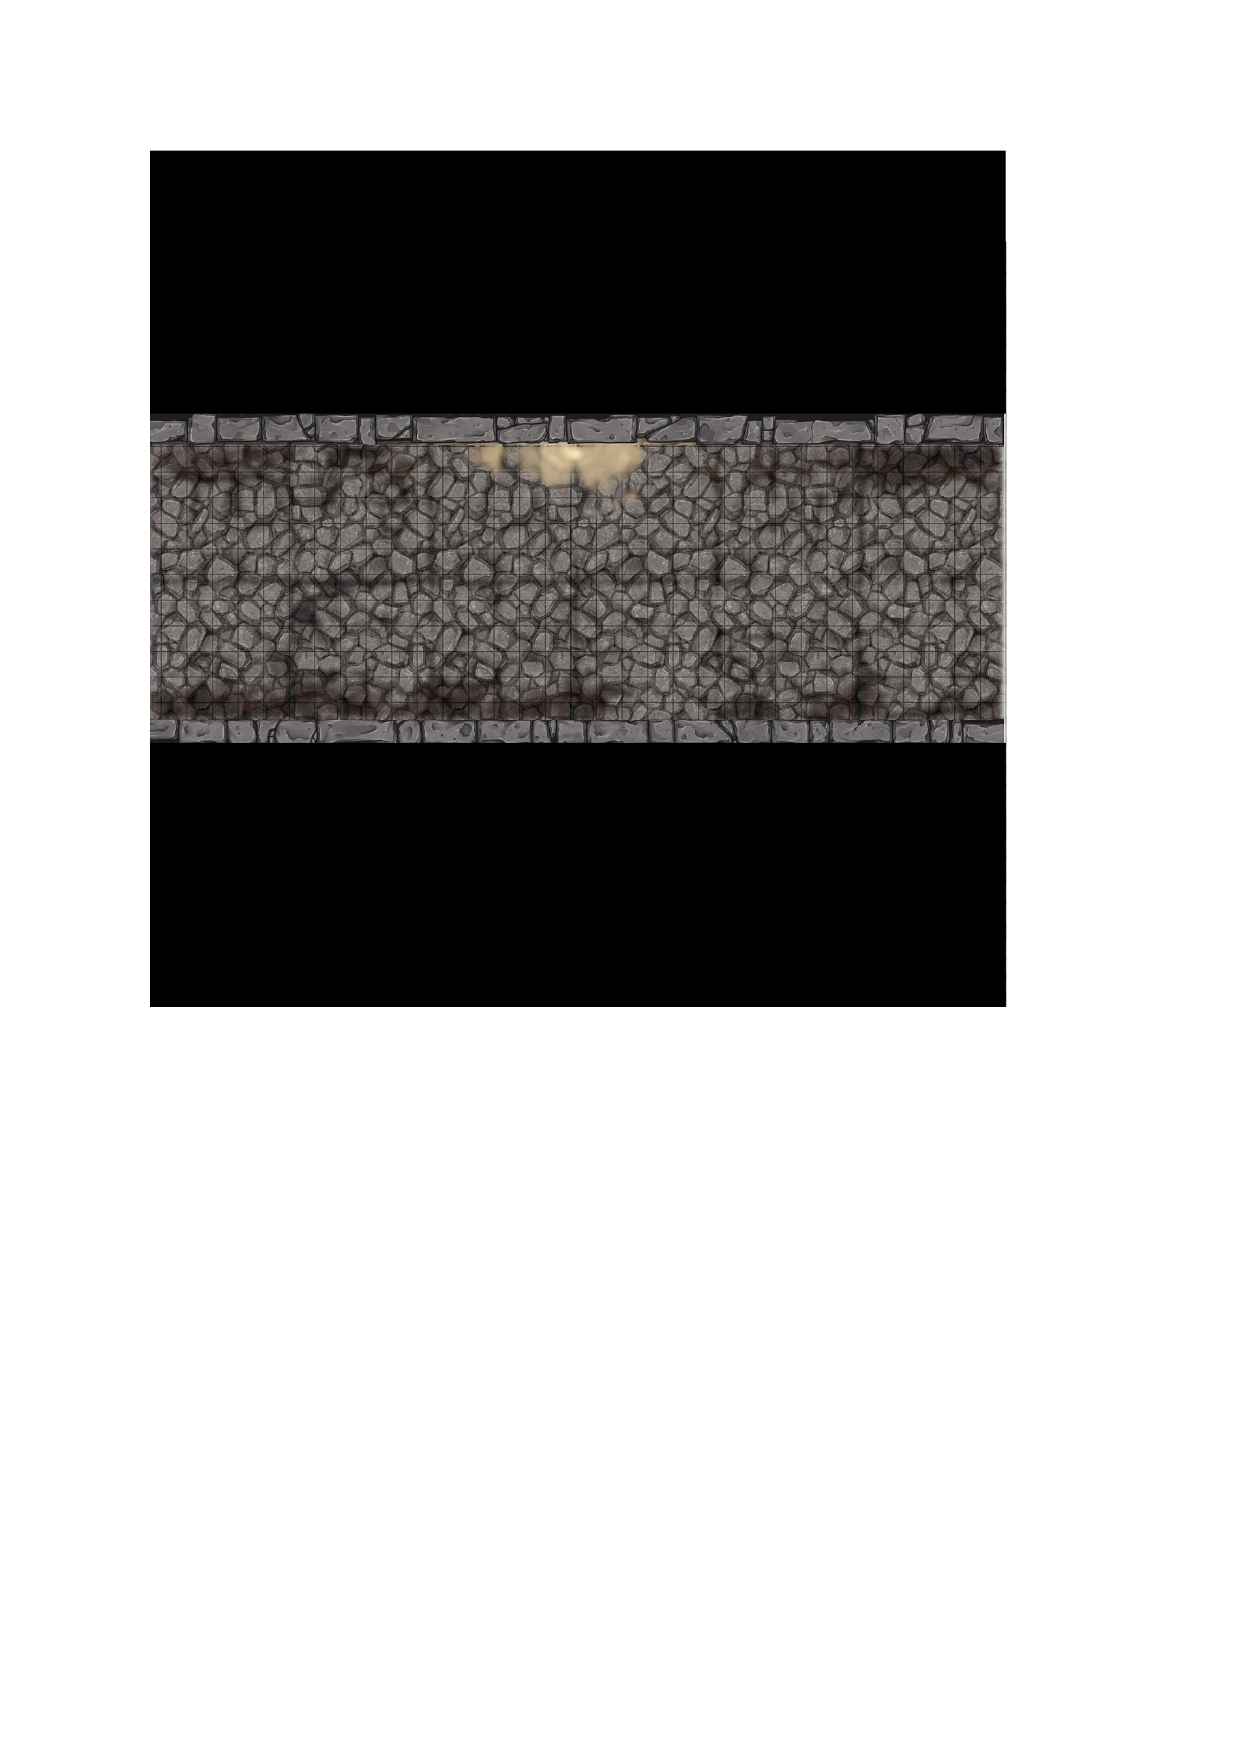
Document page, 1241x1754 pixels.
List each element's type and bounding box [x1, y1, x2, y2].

picture [150, 150, 1007, 1007]
